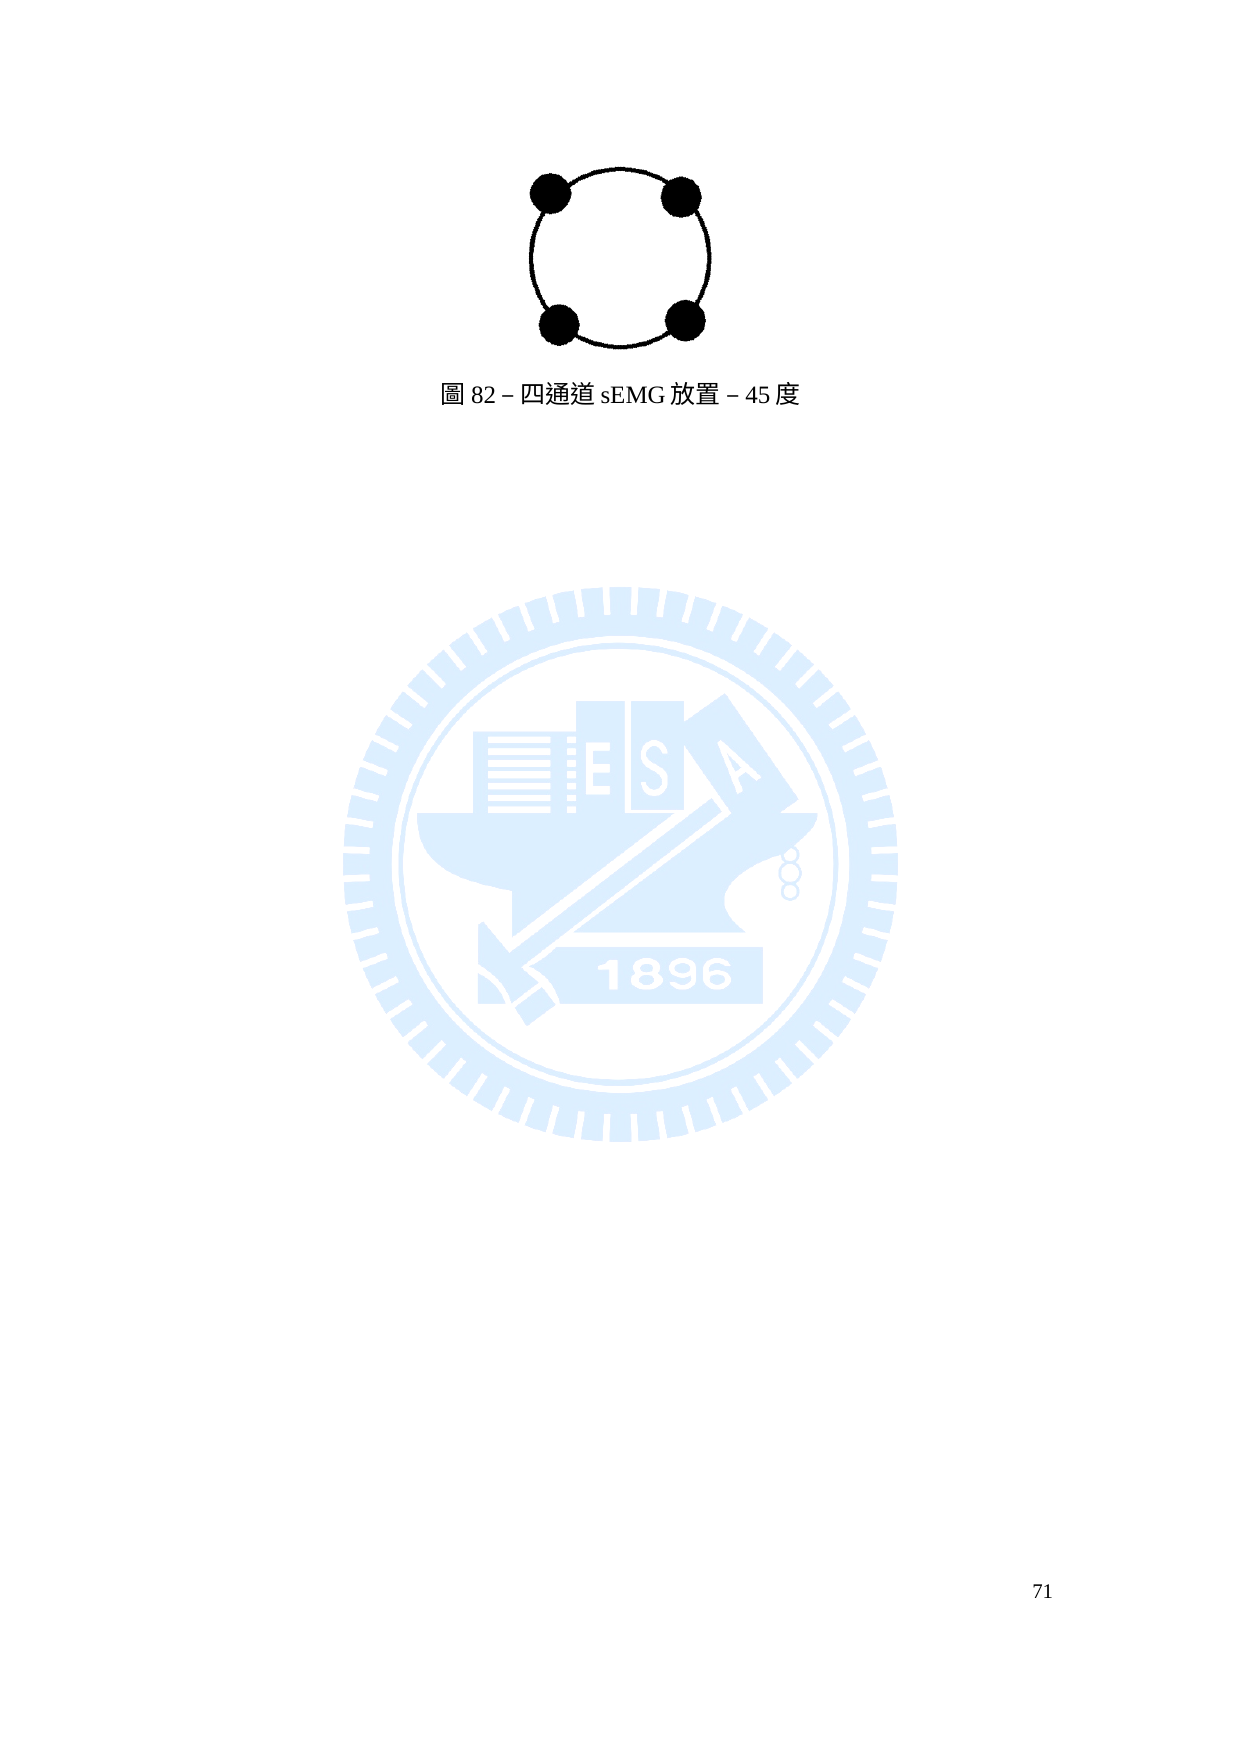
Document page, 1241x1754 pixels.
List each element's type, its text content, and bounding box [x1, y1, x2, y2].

text 圖 82 – 四通道sEMG放置 – 45度 [187, 371, 1053, 415]
picture [514, 159, 726, 357]
